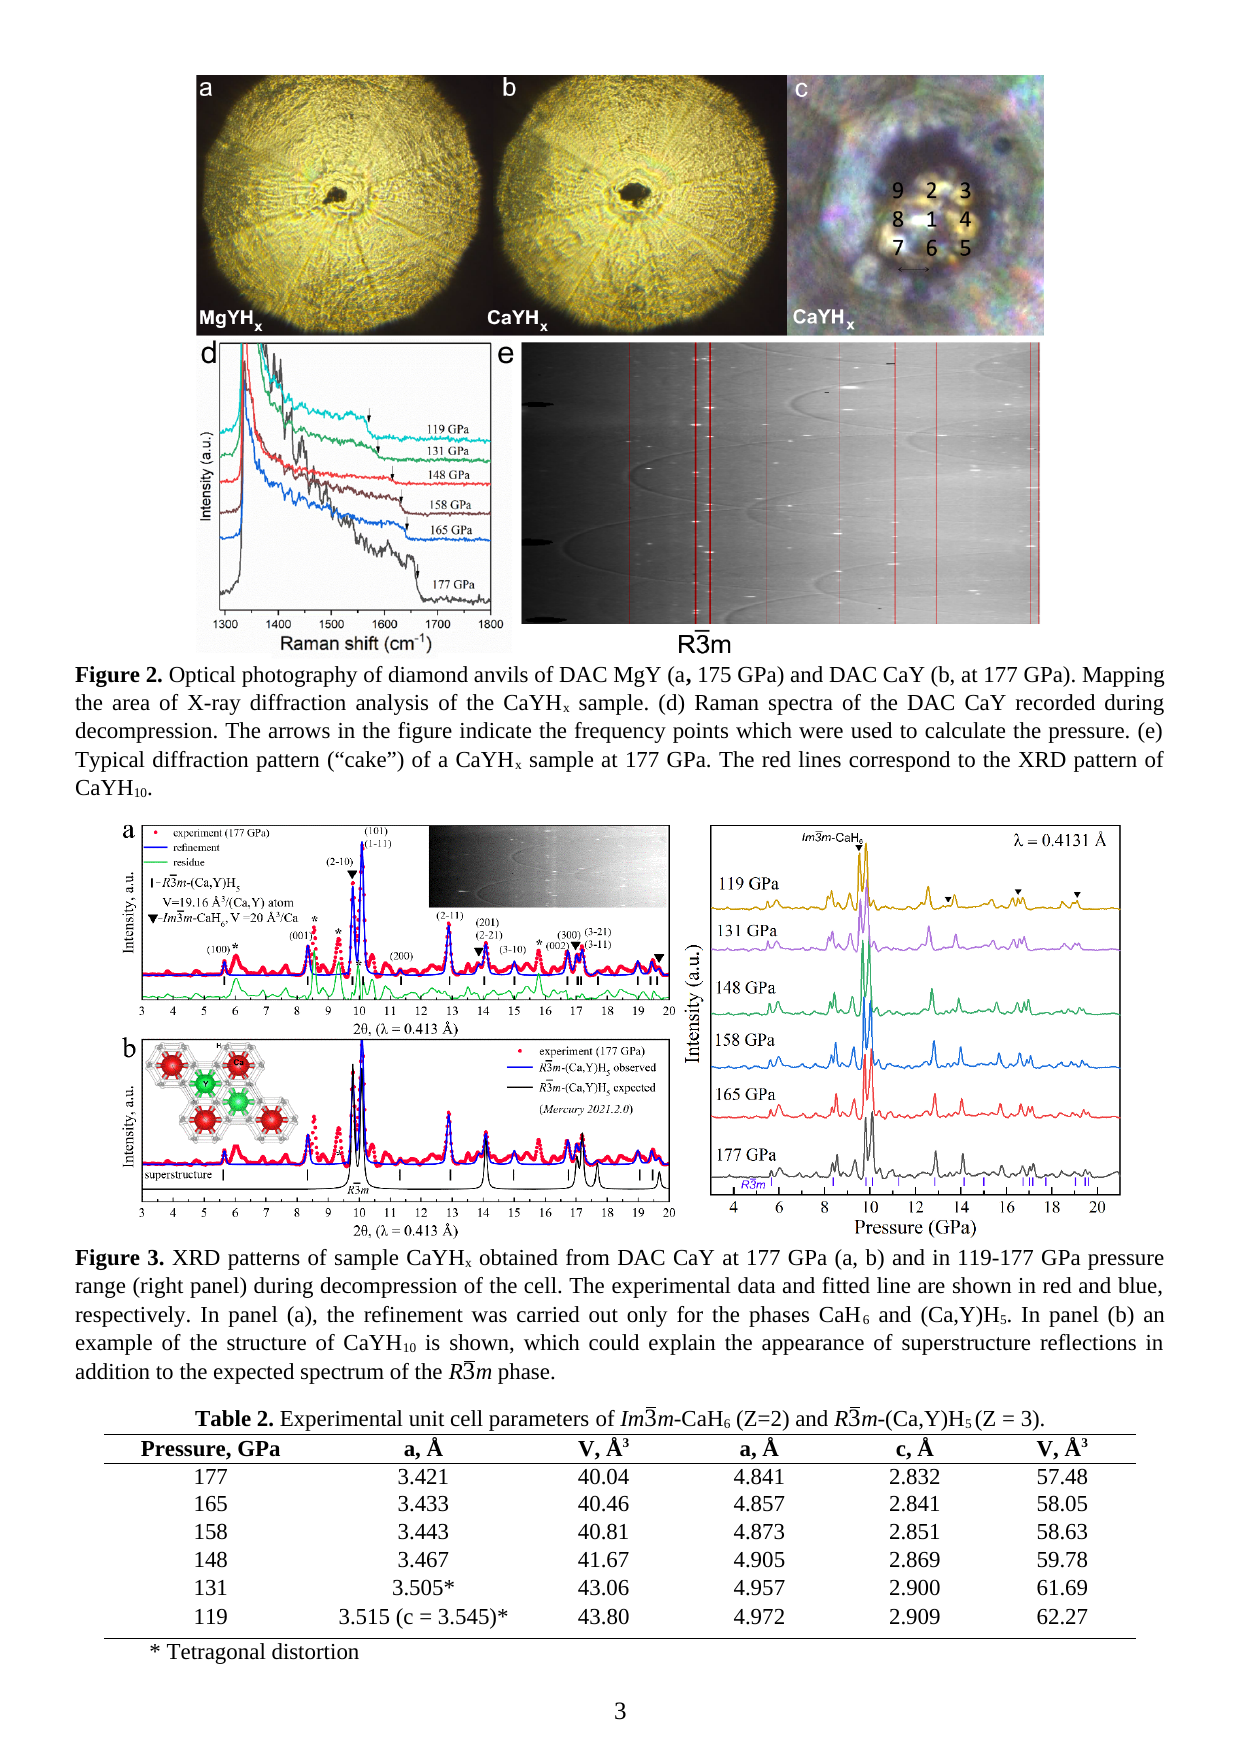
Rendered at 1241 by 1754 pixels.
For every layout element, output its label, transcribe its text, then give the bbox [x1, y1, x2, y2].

table_cell 2.869 [841, 1546, 988, 1574]
table_cell 158 [104, 1519, 317, 1546]
table_cell 148 [104, 1546, 317, 1574]
table_cell 3.467 [317, 1546, 530, 1574]
table_cell 3.505* [317, 1575, 530, 1603]
table_cell 4.957 [677, 1575, 841, 1603]
picture [114, 819, 1127, 1242]
table_header V, Å3 [530, 1435, 677, 1462]
table_cell 3.443 [317, 1519, 530, 1546]
picture [196, 75, 1044, 659]
table_cell 41.67 [530, 1546, 677, 1574]
table_cell 3.421 [317, 1464, 530, 1490]
text Table 2. Experimental unit cell parameters of Imm-CaH6 (Z=2) and Rm-(Ca,Y)H5 (Z = 3). [75, 1404, 1165, 1432]
table_cell 58.63 [988, 1519, 1136, 1546]
table_cell 2.841 [841, 1490, 988, 1518]
table_cell 131 [104, 1575, 317, 1603]
table_header a, Å [677, 1435, 841, 1462]
table_cell 59.78 [988, 1546, 1136, 1574]
table_header V, Å3 [988, 1435, 1136, 1462]
table_header c, Å [841, 1435, 988, 1462]
table_cell 43.80 [530, 1603, 677, 1637]
table_cell 4.841 [677, 1464, 841, 1490]
table_cell 43.06 [530, 1575, 677, 1603]
table_cell 3.433 [317, 1490, 530, 1518]
table_cell 57.48 [988, 1464, 1136, 1490]
table_cell 4.972 [677, 1603, 841, 1637]
table_cell 40.81 [530, 1519, 677, 1546]
text * Tetragonal distortion [75, 1638, 1165, 1665]
table_cell 4.873 [677, 1519, 841, 1546]
table_cell 2.832 [841, 1464, 988, 1490]
table_cell 61.69 [988, 1575, 1136, 1603]
table_cell 4.905 [677, 1546, 841, 1574]
table_cell 40.46 [530, 1490, 677, 1518]
table_cell 119 [104, 1603, 317, 1637]
table_cell 58.05 [988, 1490, 1136, 1518]
table_cell 177 [104, 1464, 317, 1490]
table_cell 2.851 [841, 1519, 988, 1546]
table_header a, Å [317, 1435, 530, 1462]
table_cell 165 [104, 1490, 317, 1518]
table_cell 62.27 [988, 1603, 1136, 1637]
table_cell 40.04 [530, 1464, 677, 1490]
table_header Pressure, GPa [104, 1435, 317, 1462]
table_cell 3.515 (с = 3.545)* [317, 1603, 530, 1637]
table_cell 4.857 [677, 1490, 841, 1518]
text Figure 3. XRD patterns of sample CaYHx obtained from DAC CaY at 177 GPa (a, b) and in 119-177 GPa pressure range (right panel) during decompression of the cell. The experimental data and fitted line are shown in red and blue, respectively. In panel (a), the refinement was carried out only for the phases CaH6 and (Ca,Y)H5. In panel (b) an example of the structure of CaYH10 is shown, which could explain the appearance of superstructure reflections in addition to the expected spectrum of the Rm phase. [75, 1244, 1165, 1385]
text Figure 2. Optical photography of diamond anvils of DAC MgY (a, 175 GPa) and DAC CaY (b, at 177 GPa). Mapping the area of X-ray diffraction analysis of the CaYHx sample. (d) Raman spectra of the DAC CaY recorded during decompression. The arrows in the figure indicate the frequency points which were used to calculate the pressure. (e) Typical diffraction pattern (“cake”) of a CaYHx sample at 177 GPa. The red lines correspond to the XRD pattern of CaYH10. [75, 661, 1165, 801]
table_cell 2.909 [841, 1603, 988, 1637]
table_cell 2.900 [841, 1575, 988, 1603]
